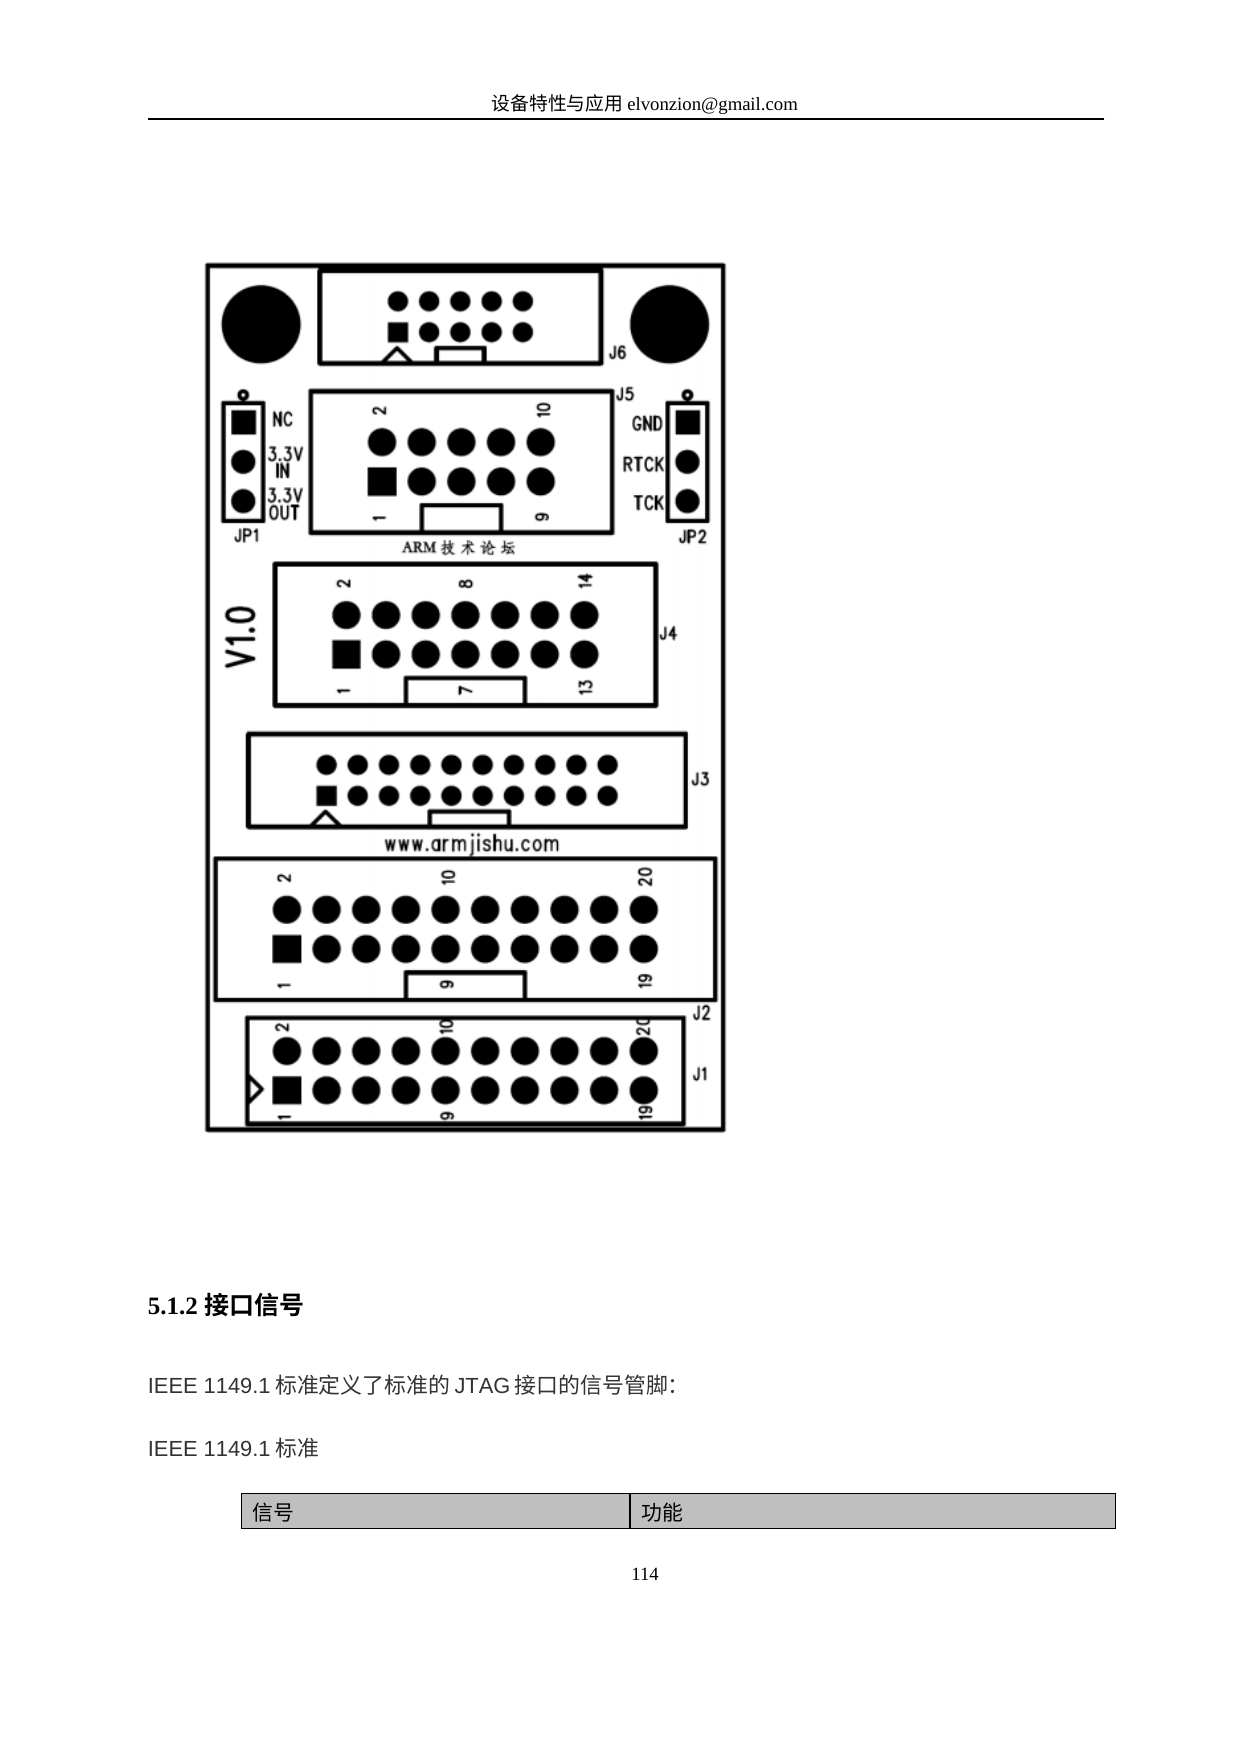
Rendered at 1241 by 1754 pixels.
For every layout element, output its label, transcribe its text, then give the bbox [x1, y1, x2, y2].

text IEEE 1149.1标准 [148, 1430, 1104, 1464]
table_header 功能 [631, 1494, 1115, 1528]
table_header 信号 [242, 1494, 629, 1528]
subtitle 接口信号 [148, 1270, 1104, 1338]
picture [197, 252, 733, 1137]
text IEEE 1149.1标准定义了标准的JTAG接口的信号管脚： [148, 1367, 1104, 1401]
